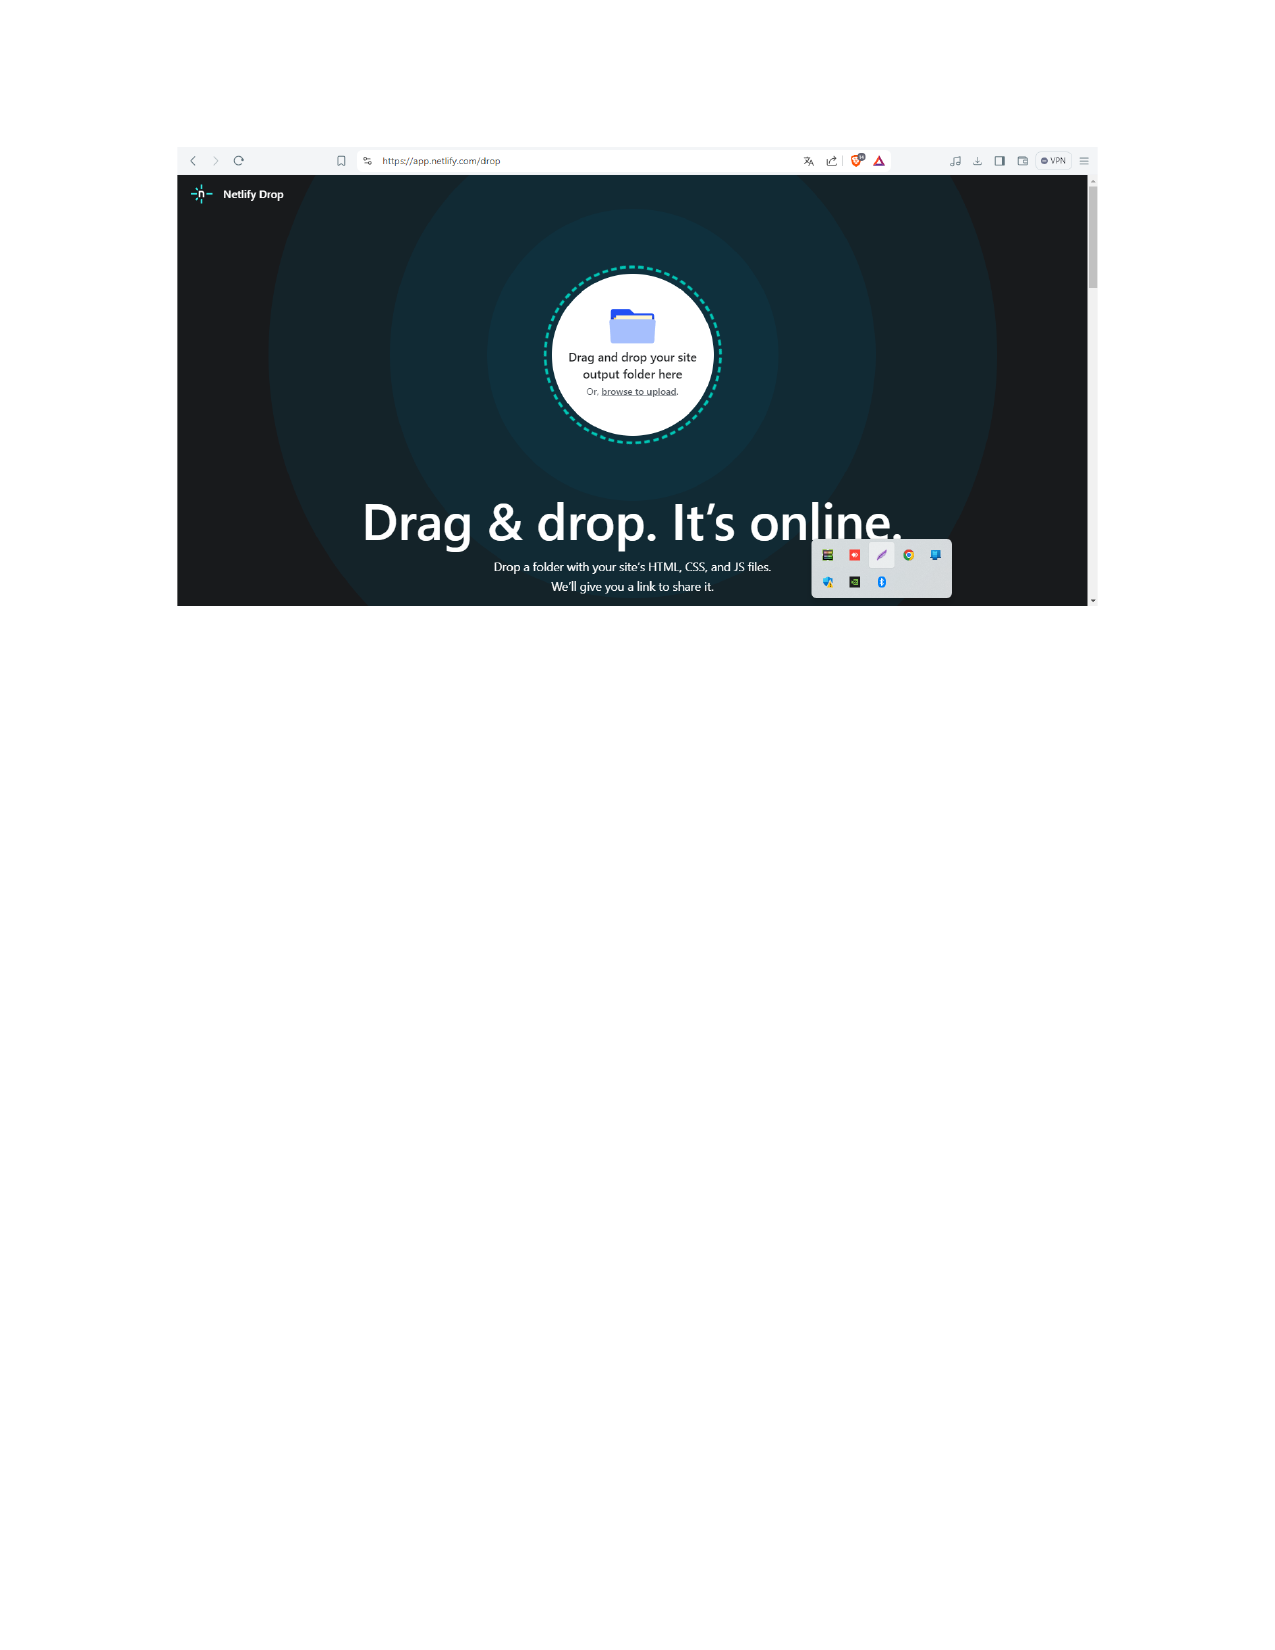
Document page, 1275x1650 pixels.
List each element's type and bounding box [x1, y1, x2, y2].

picture [177, 147, 1098, 606]
